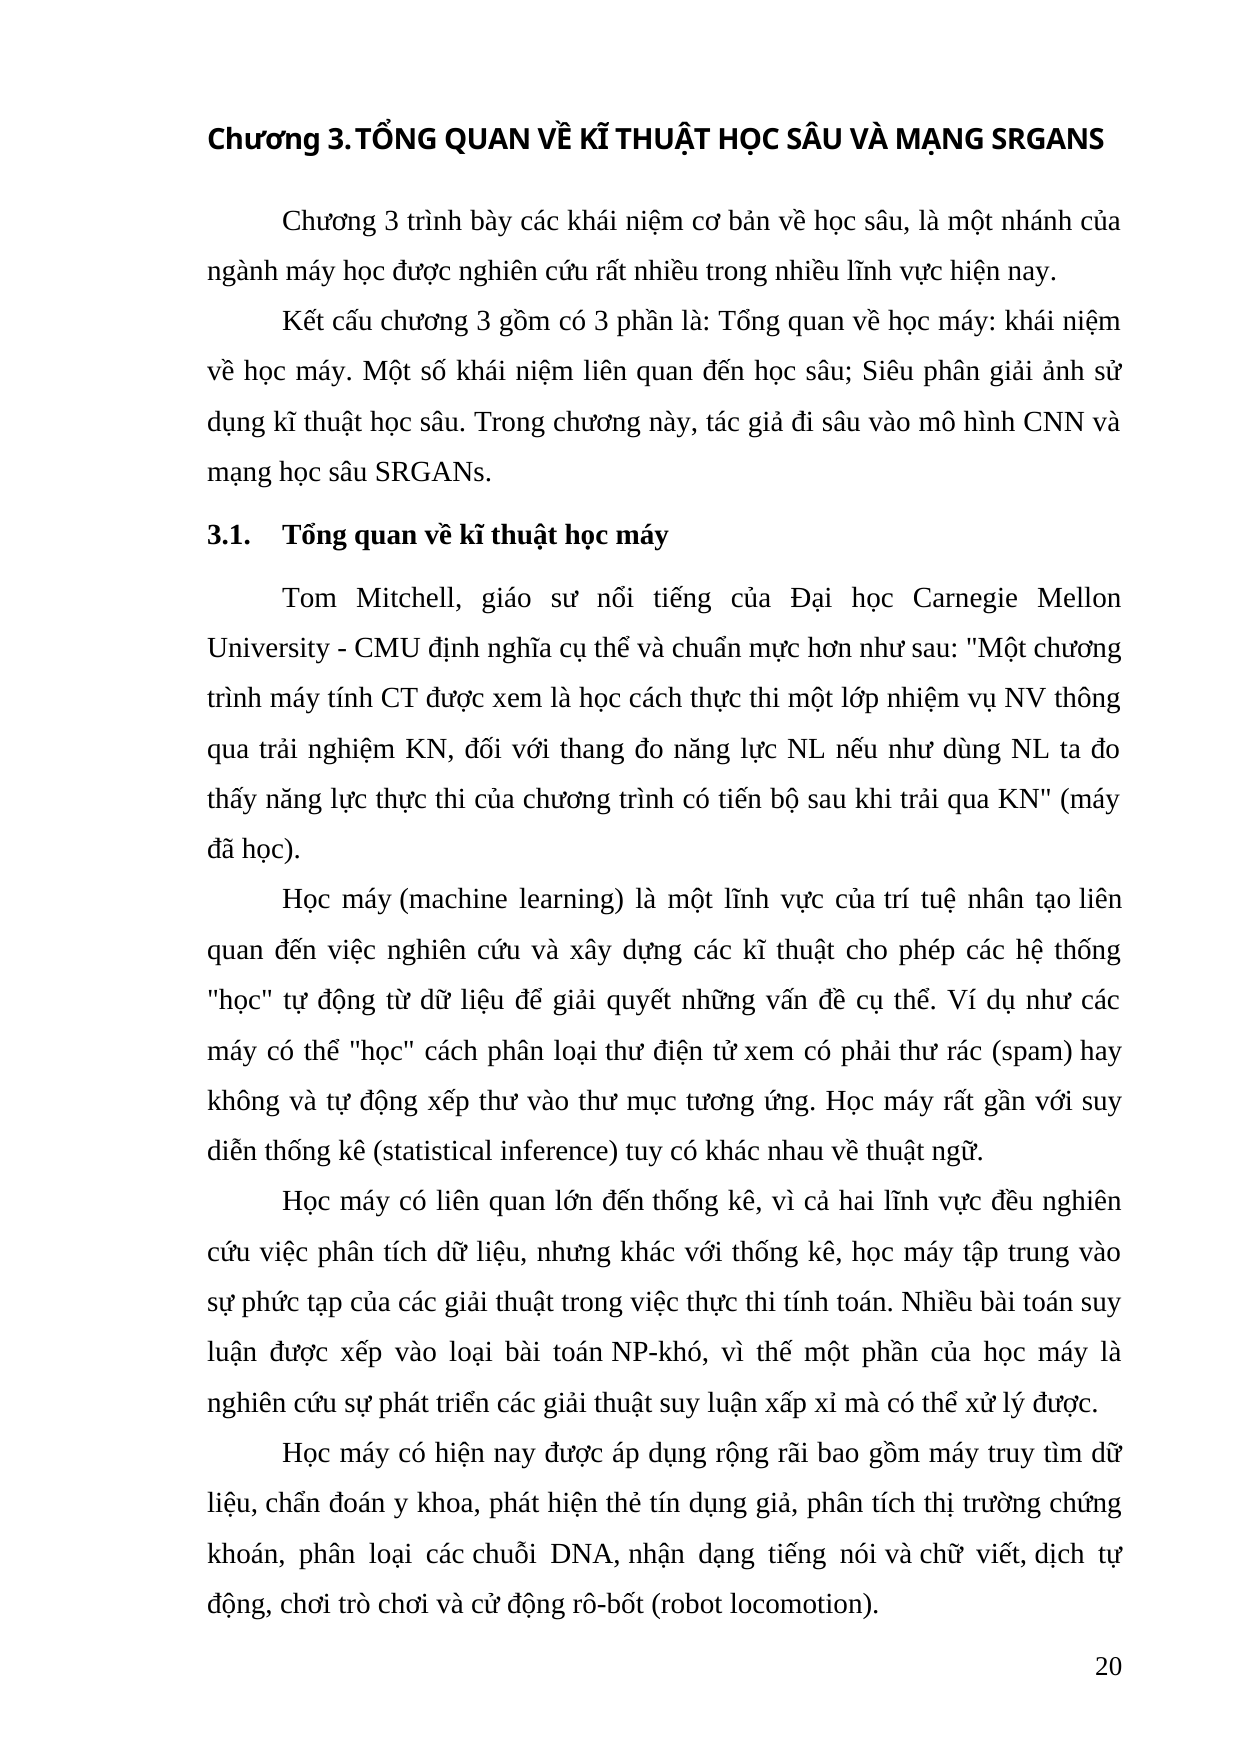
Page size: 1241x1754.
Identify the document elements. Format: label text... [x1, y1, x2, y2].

text Tom Mitchell, giáo sư nổi tiếng của Đại học Carnegie Mellon University - CMU định nghĩa cụ thể và chuẩn mực hơn như sau: "Một chương trình máy tính CT được xem là học cách thực thi một lớp nhiệm vụ NV thông qua trải nghiệm KN, đối với thang đo năng lực NL nếu như dùng NL ta đo thấy năng lực thực thi của chương trình có tiến bộ sau khi trải qua KN" (máy đã học). [207, 580, 1122, 865]
text Chương 3 trình bày các khái niệm cơ bản về học sâu, là một nhánh của ngành máy học được nghiên cứu rất nhiều trong nhiều lĩnh vực hiện nay. [207, 203, 1122, 286]
text Kết cấu chương 3 gồm có 3 phần là: Tổng quan về học máy: khái niệm về học máy. Một số khái niệm liên quan đến học sâu; Siêu phân giải ảnh sử dụng kĩ thuật học sâu. Trong chương này, tác giả đi sâu vào mô hình CNN và mạng học sâu SRGANs. [207, 303, 1122, 488]
text Học máy có hiện nay được áp dụng rộng rãi bao gồm máy truy tìm dữ liệu, chẩn đoán y khoa, phát hiện thẻ tín dụng giả, phân tích thị trường chứng khoán, phân loại các chuỗi DNA, nhận dạng tiếng nói và chữ viết, dịch tự động, chơi trò chơi và cử động rô-bốt (robot locomotion). [207, 1435, 1122, 1619]
subtitle TỔNG QUAN VỀ KĨ THUẬT HỌC SÂU VÀ MẠNG SRGANS [207, 118, 1122, 158]
text Học máy (machine learning) là một lĩnh vực của trí tuệ nhân tạo liên quan đến việc nghiên cứu và xây dựng các kĩ thuật cho phép các hệ thống "học" tự động từ dữ liệu để giải quyết những vấn đề cụ thể. Ví dụ như các máy có thể "học" cách phân loại thư điện tử xem có phải thư rác (spam) hay không và tự động xếp thư vào thư mục tương ứng. Học máy rất gần với suy diễn thống kê (statistical inference) tuy có khác nhau về thuật ngữ. [207, 882, 1122, 1167]
text Học máy có liên quan lớn đến thống kê, vì cả hai lĩnh vực đều nghiên cứu việc phân tích dữ liệu, nhưng khác với thống kê, học máy tập trung vào sự phức tạp của các giải thuật trong việc thực thi tính toán. Nhiều bài toán suy luận được xếp vào loại bài toán NP-khó, vì thế một phần của học máy là nghiên cứu sự phát triển các giải thuật suy luận xấp xỉ mà có thể xử lý được. [207, 1183, 1122, 1418]
subtitle Tổng quan về kĩ thuật học máy [207, 517, 1122, 551]
